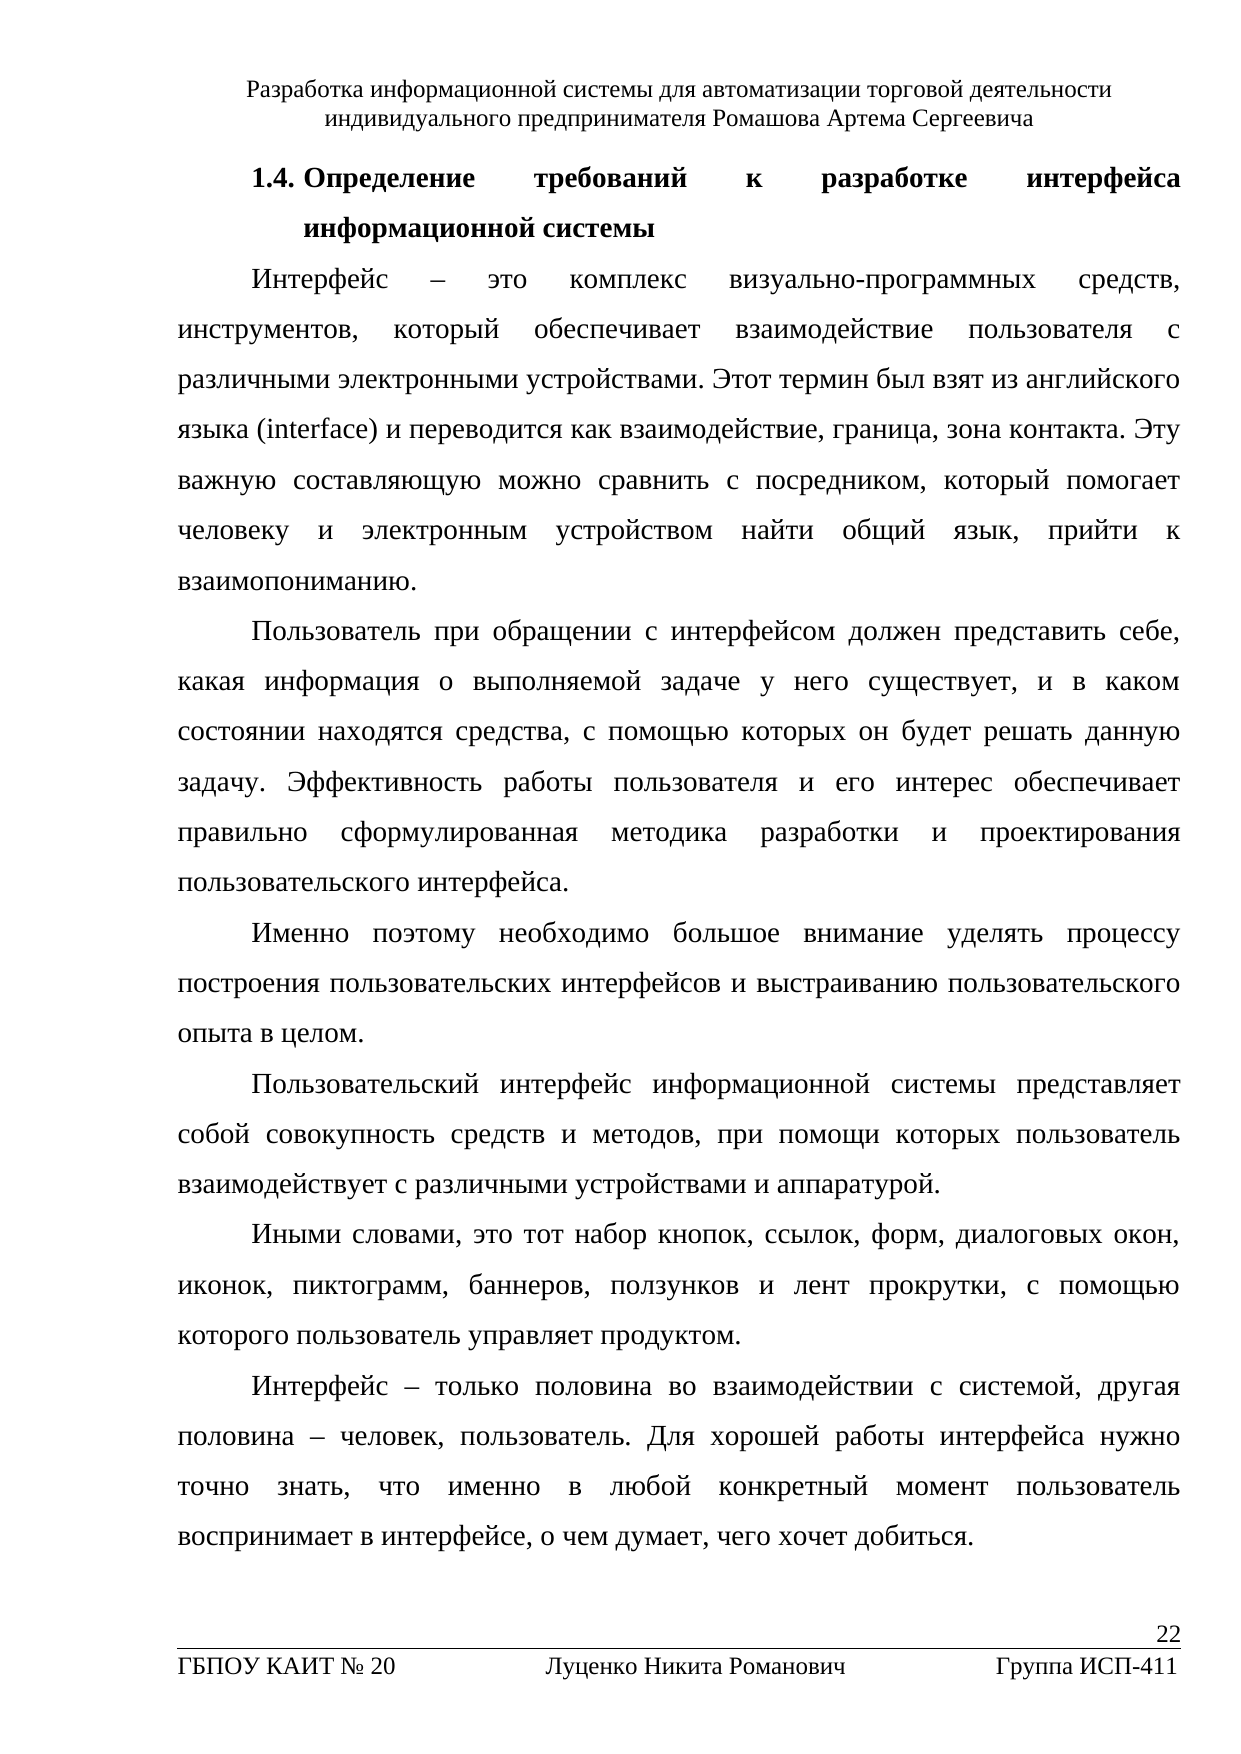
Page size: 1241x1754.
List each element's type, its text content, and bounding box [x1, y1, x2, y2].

text Пользователь при обращении с интерфейсом должен представить себе, какая информация о выполняемой задаче у него существует, и в каком состоянии находятся средства, с помощью которых он будет решать данную задачу. Эффективность работы пользователя и его интерес обеспечивает правильно сформулированная методика разработки и проектирования пользовательского интерфейса. [177, 613, 1181, 898]
subtitle Определение требований к разработке интерфейса информационной системы [251, 160, 1181, 244]
text Интерфейс – только половина во взаимодействии с системой, другая половина – человек, пользователь. Для хорошей работы интерфейса нужно точно знать, что именно в любой конкретный момент пользователь воспринимает в интерфейсе, о чем думает, чего хочет добиться. [177, 1368, 1181, 1552]
text Иными словами, это тот набор кнопок, ссылок, форм, диалоговых окон, иконок, пиктограмм, баннеров, ползунков и лент прокрутки, с помощью которого пользователь управляет продуктом. [177, 1217, 1181, 1351]
text Именно поэтому необходимо большое внимание уделять процессу построения пользовательских интерфейсов и выстраиванию пользовательского опыта в целом. [177, 915, 1181, 1049]
text Интерфейс – это комплекс визуально-программных средств, инструментов, который обеспечивает взаимодействие пользователя с различными электронными устройствами. Этот термин был взят из английского языка (interface) и переводится как взаимодействие, граница, зона контакта. Эту важную составляющую можно сравнить с посредником, который помогает человеку и электронным устройством найти общий язык, прийти к взаимопониманию. [177, 261, 1181, 596]
text Пользовательский интерфейс информационной системы представляет собой совокупность средств и методов, при помощи которых пользователь взаимодействует с различными устройствами и аппаратурой. [177, 1066, 1181, 1200]
